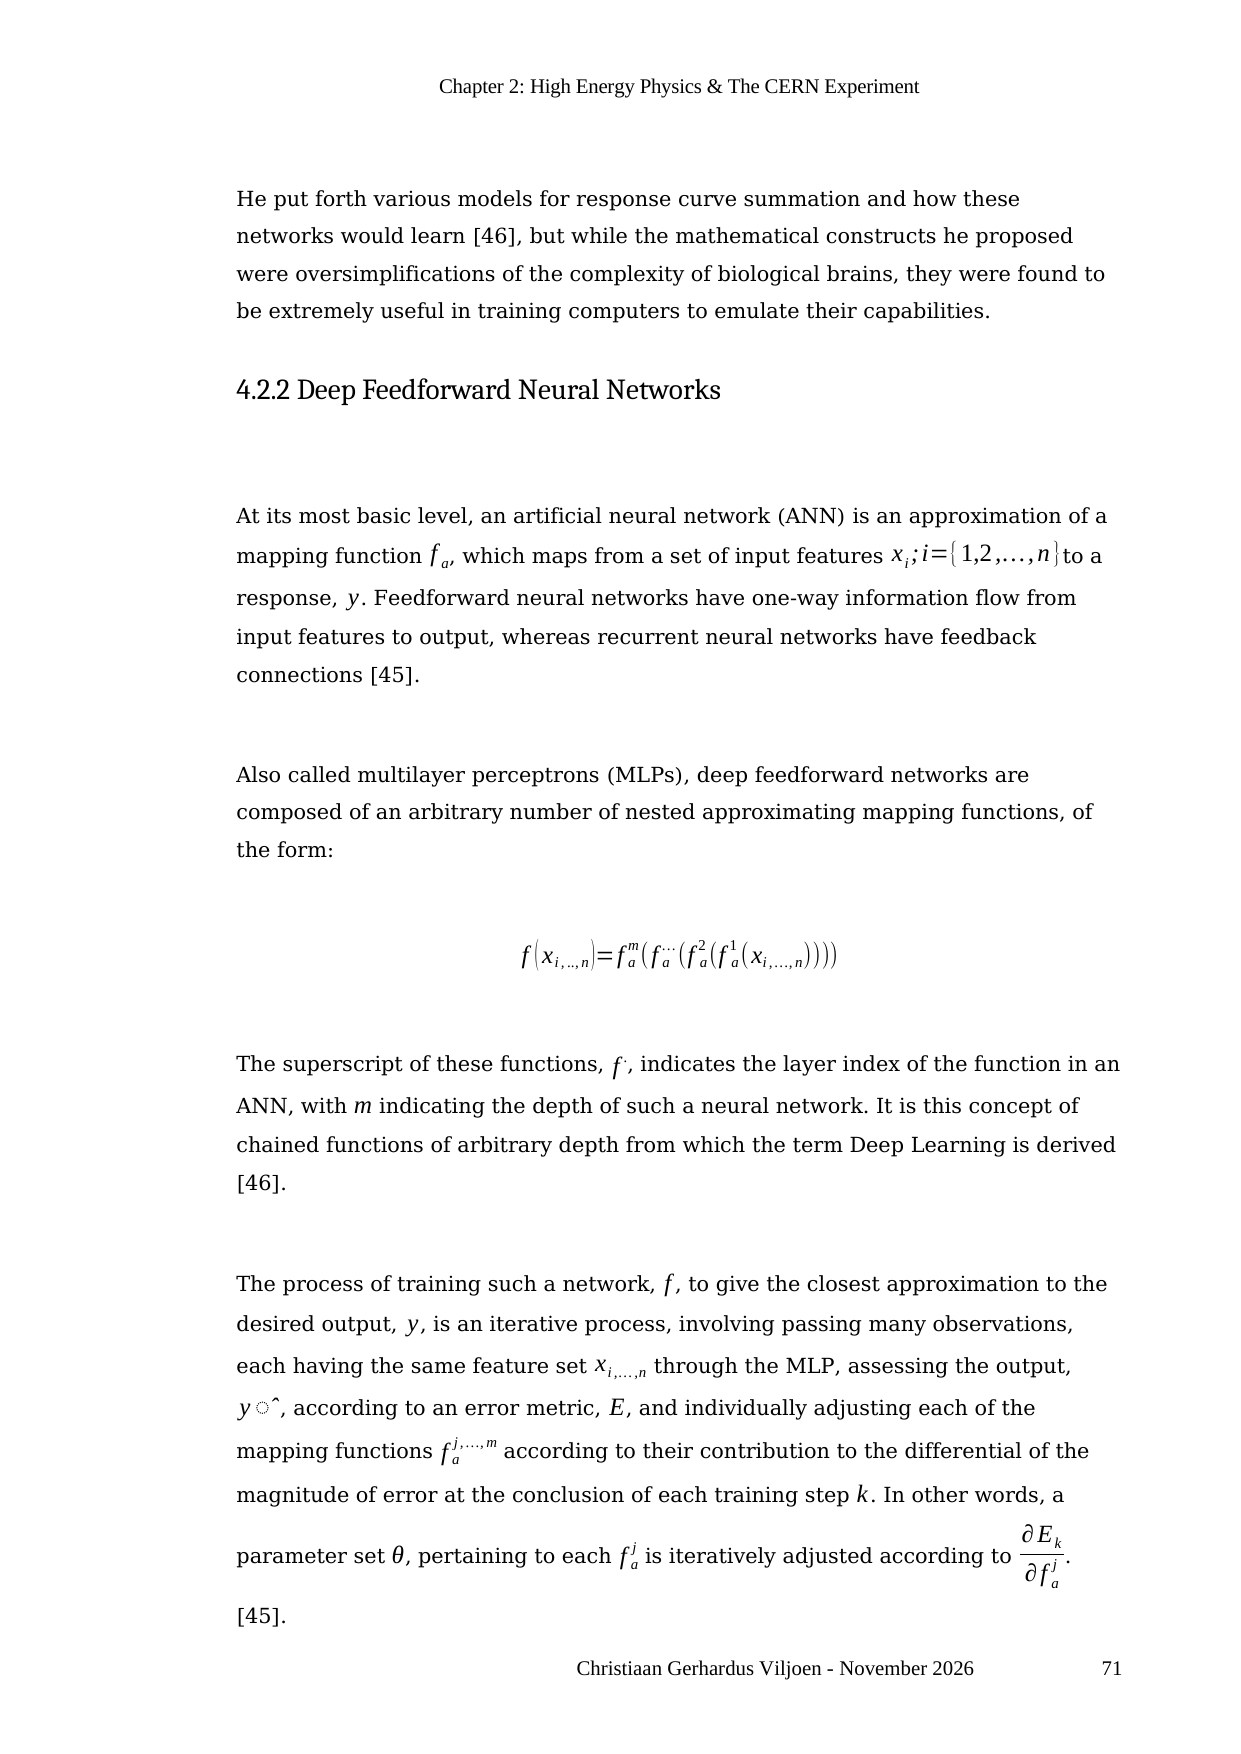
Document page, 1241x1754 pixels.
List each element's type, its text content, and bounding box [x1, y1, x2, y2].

text At its most basic level, an artificial neural network (ANN) is an approximation of a mapping function , which maps from a set of input features to a response, . Feedforward neural networks have one-way information flow from input features to output, whereas recurrent neural networks have feedback connections. [236, 502, 1122, 686]
text Also called multilayer perceptrons (MLPs), deep feedforward networks are composed of an arbitrary number of nested approximating mapping functions, of the form: [236, 761, 1122, 861]
text The process of training such a network, , to give the closest approximation to the desired output, , is an iterative process, involving passing many observations, each having the same feature set through the MLP, assessing the output, , according to an error metric, , and individually adjusting each of the mapping functions according to their contribution to the differential of the magnitude of error at the conclusion of each training step . In other words, a parameter set , pertaining to each is iteratively adjusted according to .. [236, 1269, 1122, 1628]
text He put forth various models for response curve summation and how these networks would learn , but while the mathematical constructs he proposed were oversimplifications of the complexity of biological brains, they were found to be extremely useful in training computers to emulate their capabilities. [236, 185, 1122, 323]
text The superscript of these functions, , indicates the layer index of the function in an ANN, with indicating the depth of such a neural network. It is this concept of chained functions of arbitrary depth from which the term Deep Learning is derived . [236, 1048, 1122, 1194]
subtitle Deep Feedforward Neural Networks [236, 373, 1122, 406]
